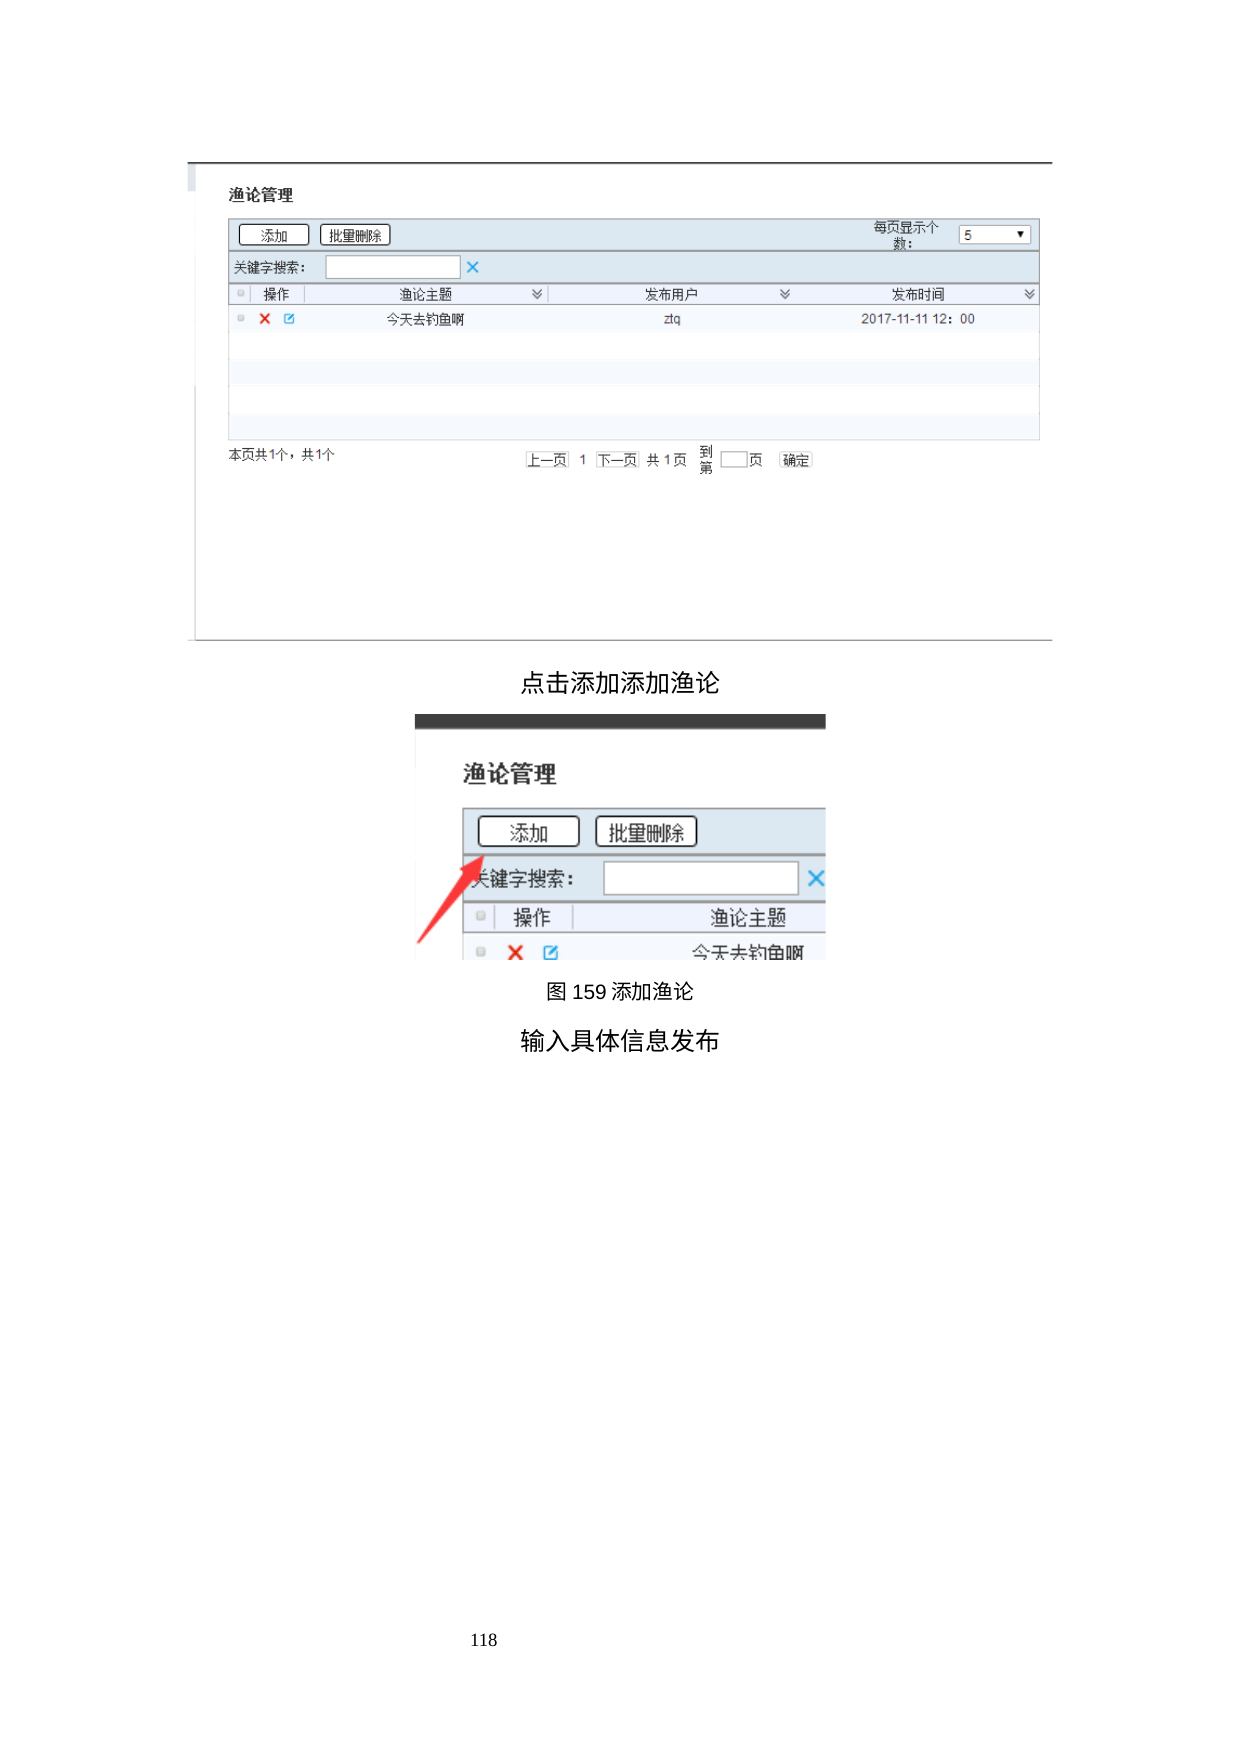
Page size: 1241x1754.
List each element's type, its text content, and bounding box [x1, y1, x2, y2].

text 点击添加添加渔论 [187, 649, 1053, 714]
picture [187, 162, 1053, 643]
text 图 159添加渔论 [187, 974, 1053, 1007]
text 输入具体信息发布 [187, 1007, 1053, 1072]
picture [414, 714, 826, 960]
